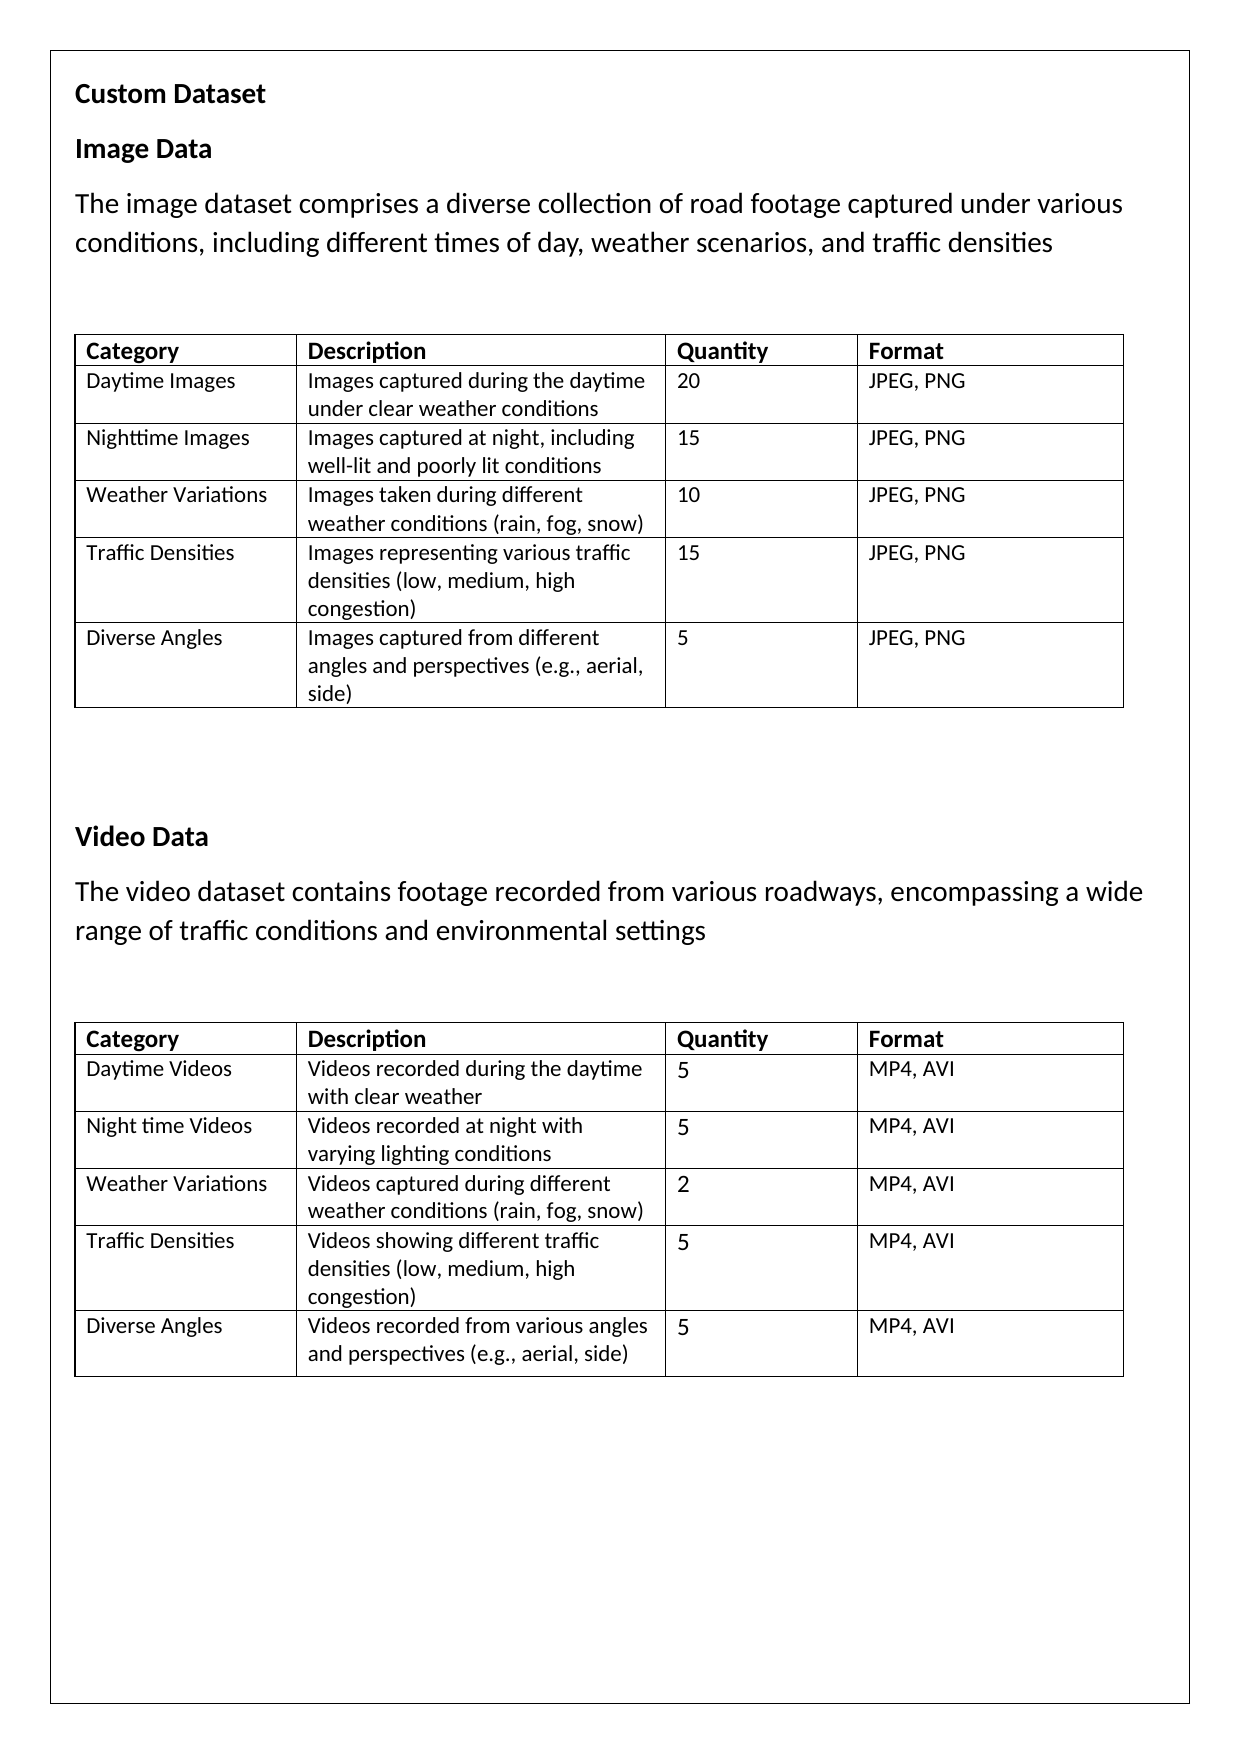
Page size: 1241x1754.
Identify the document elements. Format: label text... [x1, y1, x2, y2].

table_header Format [858, 1023, 1123, 1053]
table_cell 5 [666, 1226, 857, 1310]
table_cell Traffic Densities [76, 1226, 296, 1310]
table_cell Images captured from different angles and perspectives (e.g., aerial, side) [297, 623, 665, 707]
table_header Description [297, 335, 665, 365]
table_cell Images representing various traffic densities (low, medium, high congestion) [297, 538, 665, 622]
text Image Data [75, 130, 1165, 166]
table_cell Images captured at night, including well-lit and poorly lit conditions [297, 424, 665, 479]
table_cell 5 [666, 1112, 857, 1168]
table_cell Nighttime Images [76, 424, 296, 479]
table_header Category [76, 335, 296, 365]
text Custom Dataset [75, 75, 1165, 111]
table_cell Videos recorded at night with varying lighting conditions [297, 1112, 665, 1168]
table_cell JPEG, PNG [858, 538, 1123, 622]
table_header Quantity [666, 1023, 857, 1053]
table_cell Videos recorded during the daytime with clear weather [297, 1055, 665, 1111]
table_cell 15 [666, 538, 857, 622]
text Video Data [75, 818, 1165, 854]
table_cell JPEG, PNG [858, 623, 1123, 707]
table_cell Videos recorded from various angles and perspectives (e.g., aerial, side) [297, 1311, 665, 1376]
text The video dataset contains footage recorded from various roadways, encompassing a wide range of traffic conditions and environmental settings [75, 873, 1165, 947]
text The image dataset comprises a diverse collection of road footage captured under various conditions, including different times of day, weather scenarios, and traffic densities [75, 185, 1165, 259]
table_cell Daytime Images [76, 366, 296, 422]
table_cell Night time Videos [76, 1112, 296, 1168]
table_cell Weather Variations [76, 481, 296, 537]
table_cell MP4, AVI [858, 1055, 1123, 1111]
table_cell MP4, AVI [858, 1112, 1123, 1168]
table_header Category [76, 1023, 296, 1053]
table_cell Diverse Angles [76, 1311, 296, 1376]
table_cell Weather Variations [76, 1169, 296, 1225]
table_cell JPEG, PNG [858, 366, 1123, 422]
table_cell 5 [666, 1311, 857, 1376]
table_header Description [297, 1023, 665, 1053]
table_cell MP4, AVI [858, 1226, 1123, 1310]
table_header Format [858, 335, 1123, 365]
table_cell 2 [666, 1169, 857, 1225]
table_cell 10 [666, 481, 857, 537]
table_cell Images captured during the daytime under clear weather conditions [297, 366, 665, 422]
table_cell 5 [666, 1055, 857, 1111]
table_cell JPEG, PNG [858, 481, 1123, 537]
table_cell Videos captured during different weather conditions (rain, fog, snow) [297, 1169, 665, 1225]
table_cell Diverse Angles [76, 623, 296, 707]
table_cell 15 [666, 424, 857, 479]
table_cell Traffic Densities [76, 538, 296, 622]
table_cell MP4, AVI [858, 1311, 1123, 1376]
table_cell Images taken during different weather conditions (rain, fog, snow) [297, 481, 665, 537]
table_cell JPEG, PNG [858, 424, 1123, 479]
table_cell Daytime Videos [76, 1055, 296, 1111]
table_cell 20 [666, 366, 857, 422]
table_cell MP4, AVI [858, 1169, 1123, 1225]
table_cell Videos showing different traffic densities (low, medium, high congestion) [297, 1226, 665, 1310]
table_cell 5 [666, 623, 857, 707]
table_header Quantity [666, 335, 857, 365]
